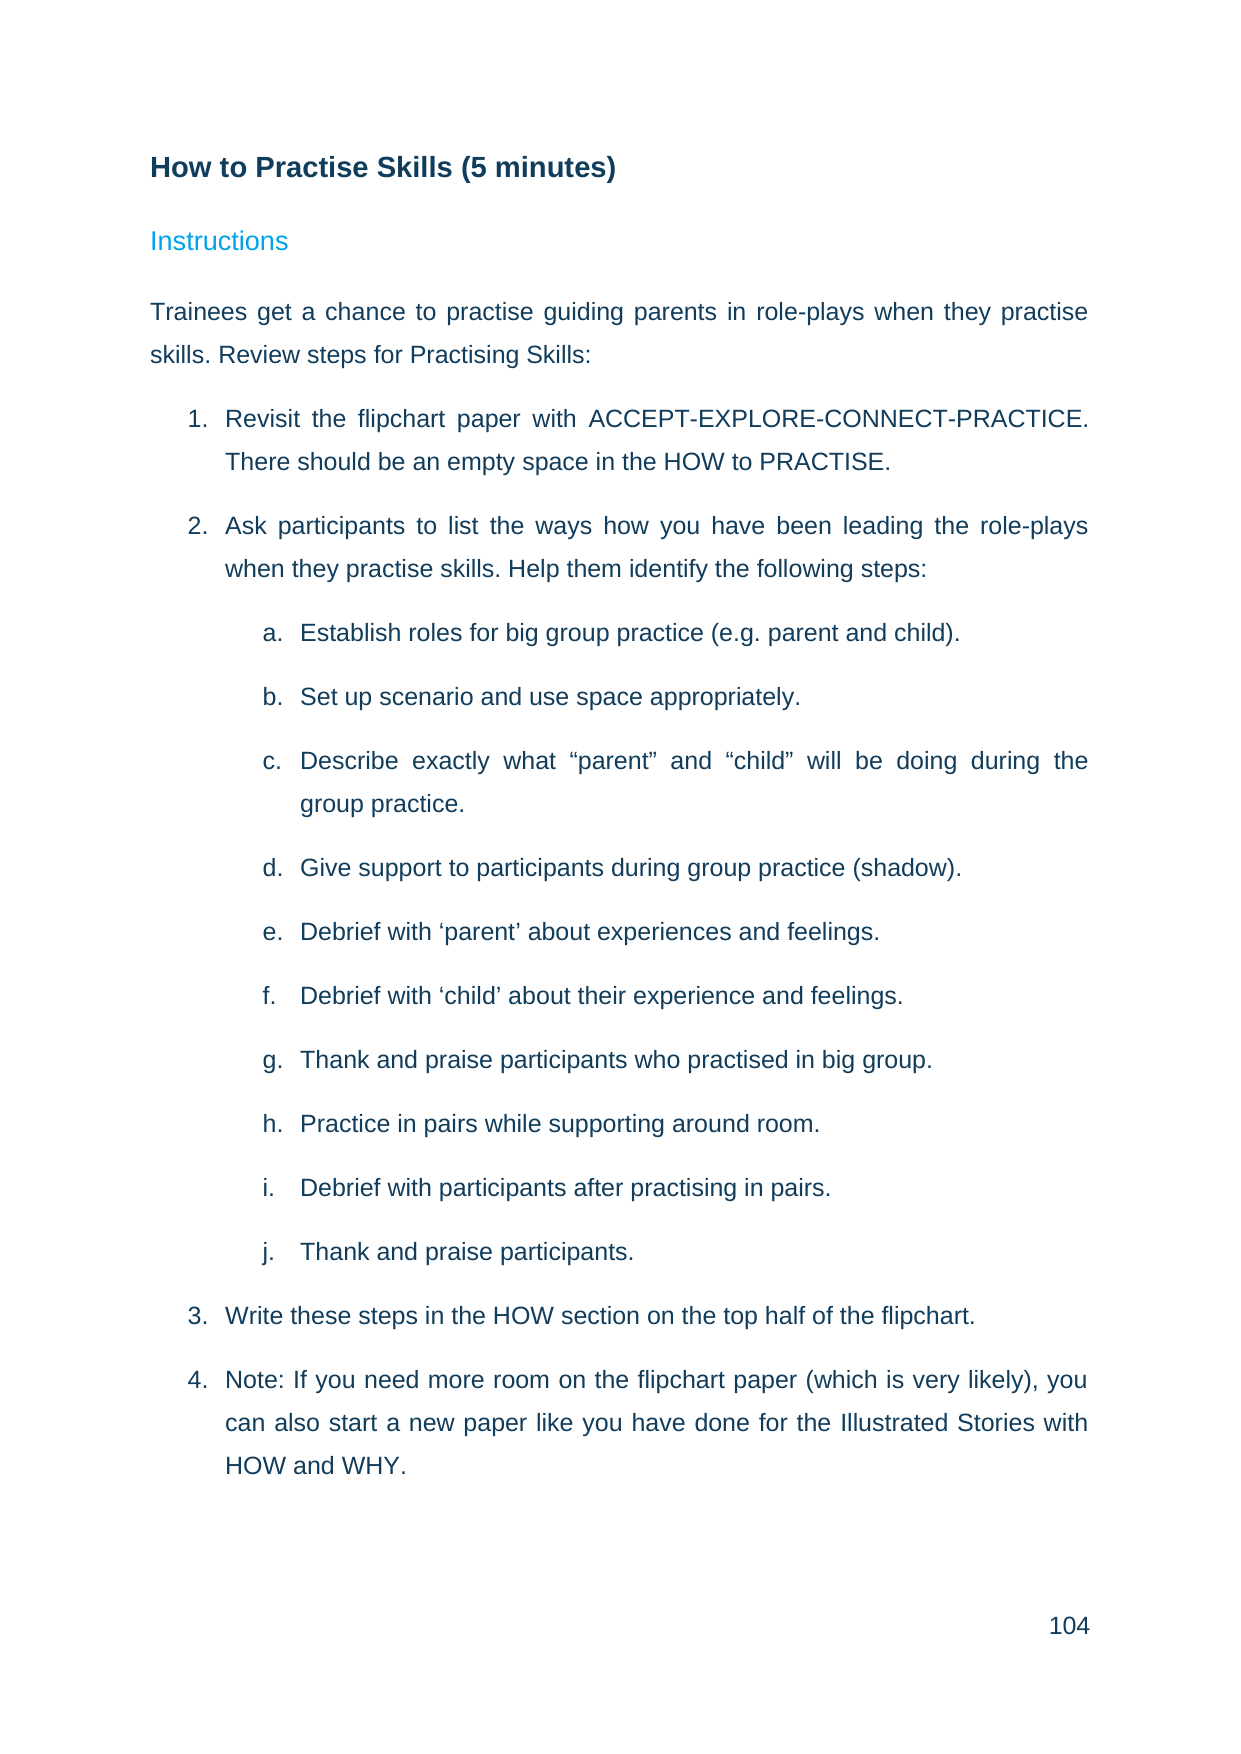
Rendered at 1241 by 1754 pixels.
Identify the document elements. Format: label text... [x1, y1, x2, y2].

subtitle Instructions [150, 225, 1090, 257]
list Establish roles for big group practice (e.g. parent and child). [262, 618, 1090, 647]
list Revisit the flipchart paper with ACCEPT-EXPLORE-CONNECT-PRACTICE. There should be an empty space in the HOW to PRACTISE. [187, 404, 1090, 476]
subtitle How to Practise Skills (5 minutes) [150, 150, 1090, 183]
list Note: If you need more room on the flipchart paper (which is very likely), you can also start a new paper like you have done for the Illustrated Stories with HOW and WHY. [187, 1365, 1090, 1480]
list Ask participants to list the ways how you have been leading the role-plays when they practise skills. Help them identify the following steps: [187, 511, 1090, 583]
list Practice in pairs while supporting around room. [262, 1109, 1090, 1138]
list Write these steps in the HOW section on the top half of the flipchart. [187, 1301, 1090, 1330]
text Trainees get a chance to practise guiding parents in role-plays when they practise skills. Review steps for Practising Skills: [150, 297, 1090, 369]
list Thank and praise participants who practised in big group. [262, 1045, 1090, 1074]
list Describe exactly what “parent” and “child” will be doing during the group practice. [262, 746, 1090, 818]
list Debrief with ‘child’ about their experience and feelings. [262, 981, 1090, 1010]
list Set up scenario and use space appropriately. [262, 682, 1090, 711]
list Give support to participants during group practice (shadow). [262, 853, 1090, 882]
list Debrief with participants after practising in pairs. [262, 1173, 1090, 1202]
list Thank and praise participants. [262, 1237, 1090, 1266]
list Debrief with ‘parent’ about experiences and feelings. [262, 917, 1090, 946]
